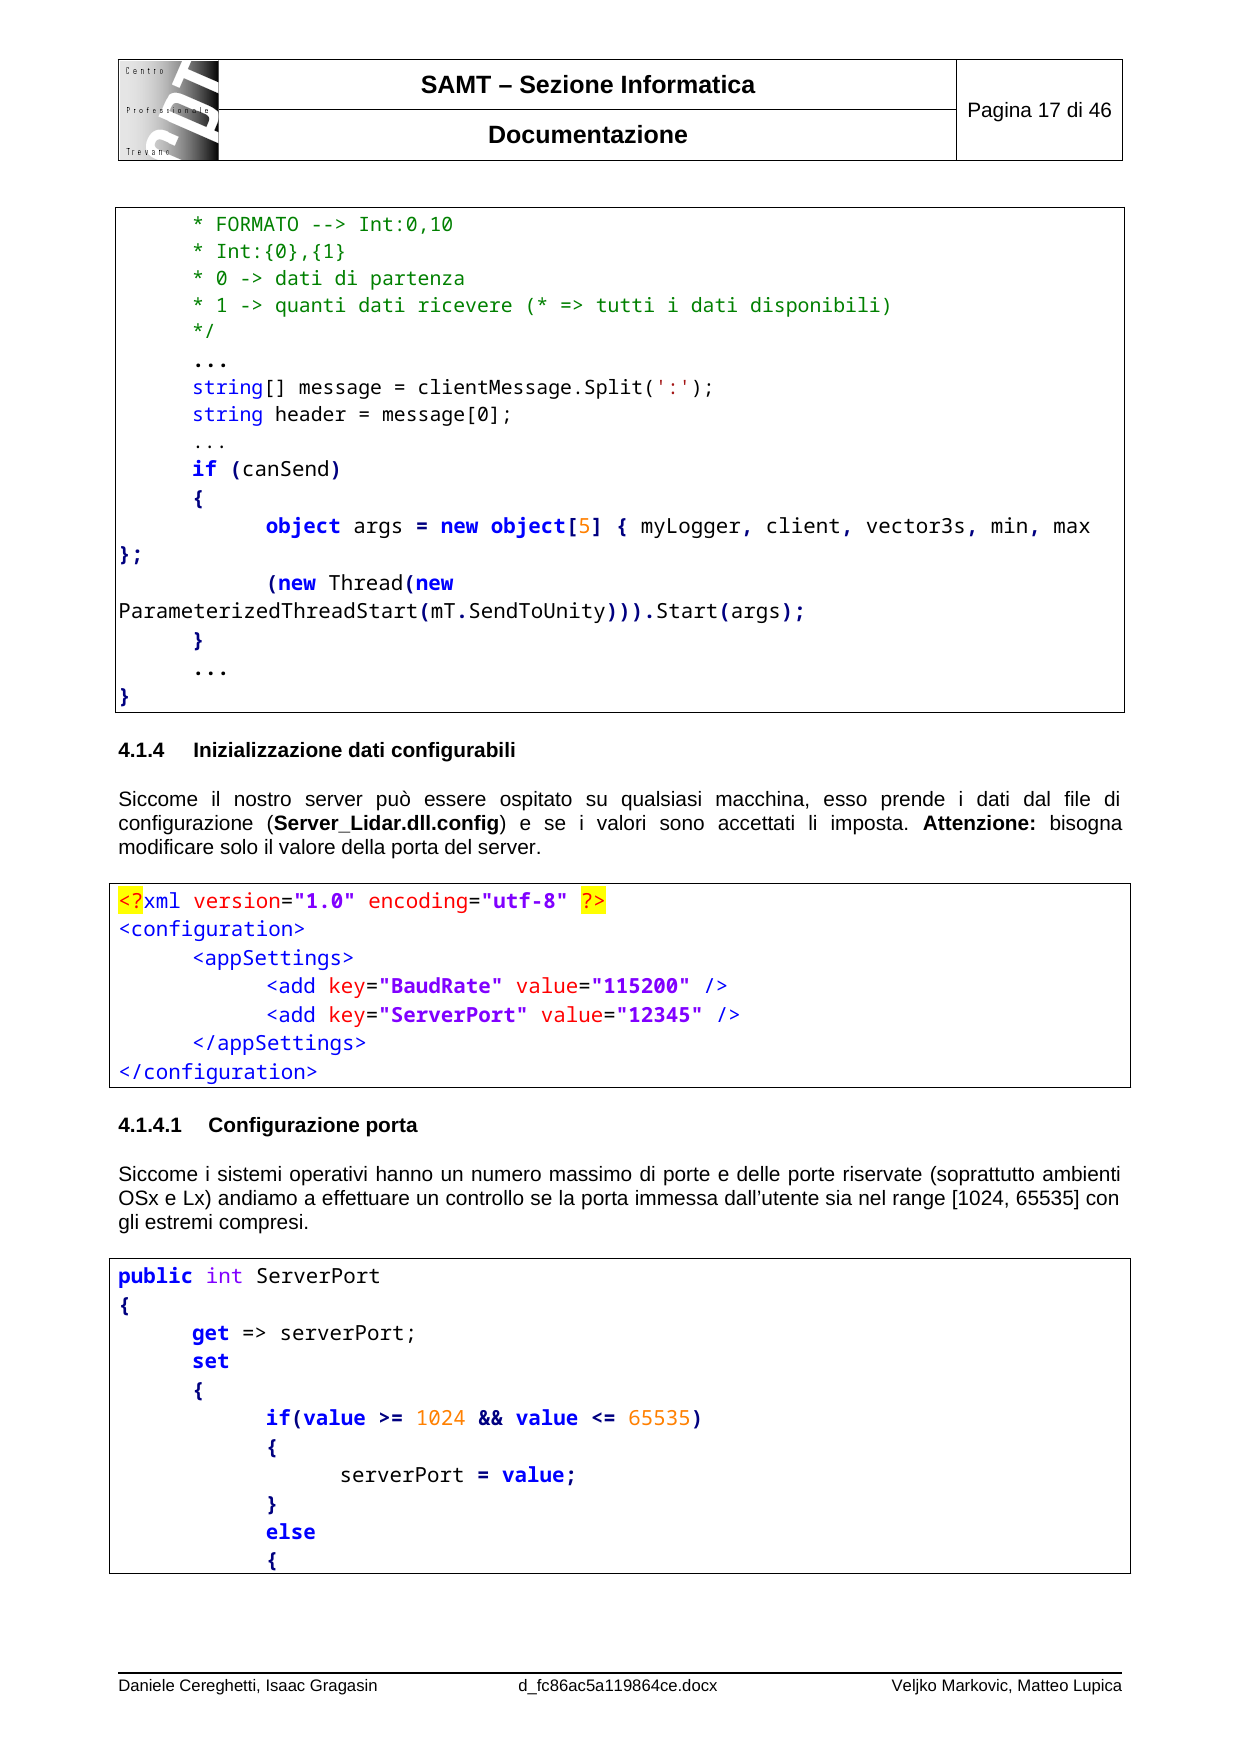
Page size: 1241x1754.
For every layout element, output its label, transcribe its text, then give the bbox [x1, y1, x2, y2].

text } [118, 1489, 1122, 1517]
text Siccome i sistemi operativi hanno un numero massimo di porte e delle porte riservate (soprattutto ambienti OSx e Lx) andiamo a effettuare un controllo se la porta immessa dall’utente sia nel range [1024, 65535] con gli estremi compresi. [118, 1162, 1122, 1234]
text <add key="ServerPort" value="12345" /> [118, 1000, 1122, 1028]
text * FORMATO --> Int:0,10 [116, 208, 1124, 237]
text string header = message[0]; [118, 400, 1122, 427]
text } [116, 678, 1124, 712]
text if (canSend) [118, 454, 1122, 483]
text get => serverPort; [118, 1318, 1122, 1347]
text { [118, 1290, 1122, 1318]
picture [118, 60, 219, 160]
text * 0 -> dati di partenza [118, 264, 1122, 291]
text <add key="BaudRate" value="115200" /> [118, 971, 1122, 1000]
text else [118, 1517, 1122, 1546]
text } [118, 625, 1122, 653]
text ... [118, 345, 1122, 373]
text public int ServerPort [110, 1259, 1130, 1290]
subtitle Inizializzazione dati configurabili [118, 738, 1122, 762]
text { [118, 1546, 1122, 1573]
text </appSettings> [118, 1028, 1122, 1054]
text if(value >= 1024 && value <= 65535) [118, 1403, 1122, 1432]
text ... [118, 653, 1122, 678]
subtitle Configurazione porta [118, 1113, 1122, 1137]
text <appSettings> [118, 943, 1122, 971]
text serverPort = value; [118, 1460, 1122, 1489]
text */ [118, 318, 1122, 345]
text </configuration> [110, 1054, 1130, 1087]
text { [118, 483, 1122, 511]
text <?xml version="1.0" encoding="utf-8" ?> [110, 884, 1130, 914]
text * Int:{0},{1} [118, 237, 1122, 264]
text object args = new object[5] { myLogger, client, vector3s, min, max }; [118, 511, 1122, 568]
text string[] message = clientMessage.Split(':'); [118, 373, 1122, 400]
text Siccome il nostro server può essere ospitato su qualsiasi macchina, esso prende i dati dal file di configurazione (Server_Lidar.dll.config) e se i valori sono accettati li imposta. Attenzione: bisogna modificare solo il valore della porta del server. [118, 787, 1122, 859]
text ... [118, 427, 1122, 454]
text * 1 -> quanti dati ricevere (* => tutti i dati disponibili) [118, 291, 1122, 318]
text { [118, 1375, 1122, 1403]
text set [118, 1347, 1122, 1375]
text (new Thread(new ParameterizedThreadStart(mT.SendToUnity))).Start(args); [118, 568, 1122, 625]
text <configuration> [118, 914, 1122, 943]
text { [118, 1432, 1122, 1460]
